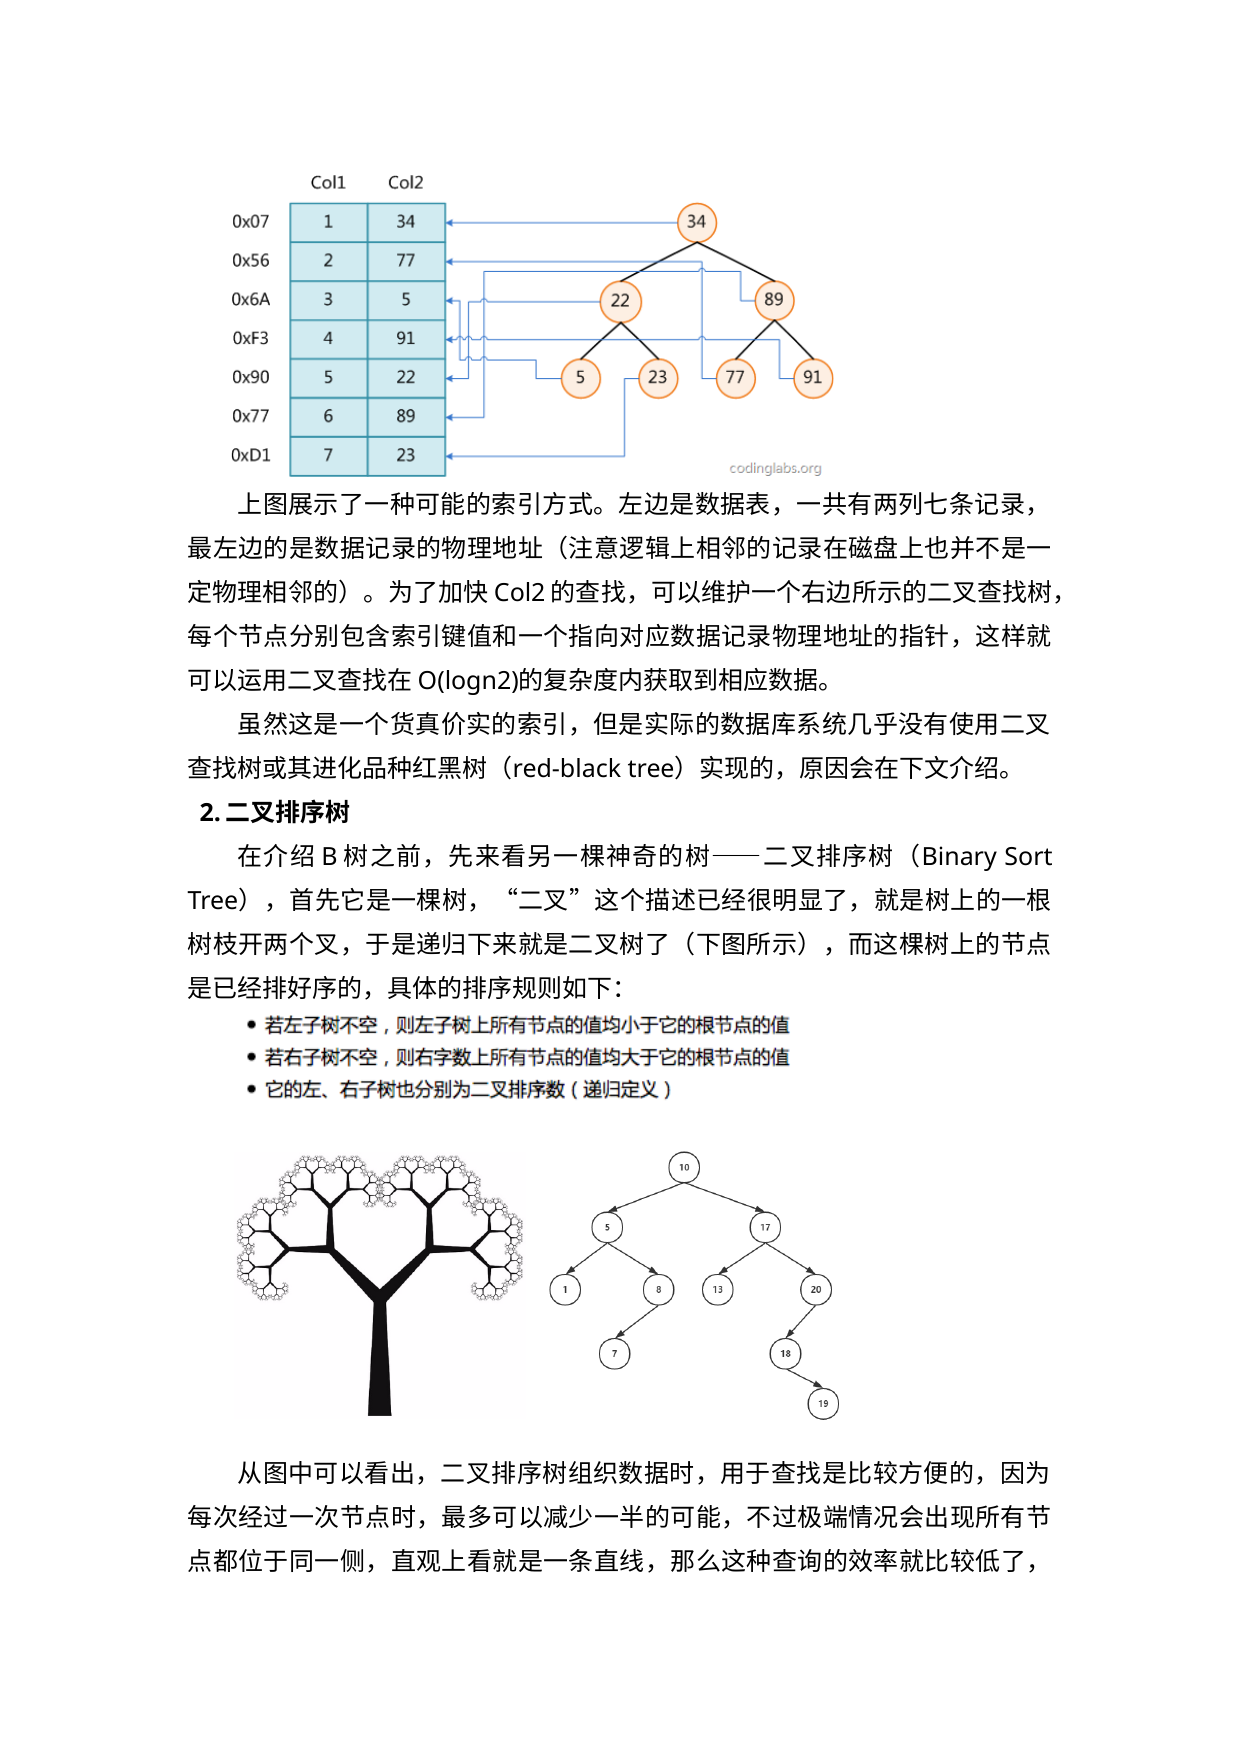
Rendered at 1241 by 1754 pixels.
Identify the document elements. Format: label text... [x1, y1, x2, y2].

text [187, 1450, 1053, 1582]
picture [237, 1009, 815, 1119]
picture [231, 172, 834, 477]
text 上图展示了一种可能的索引方式。左边是数据表，一共有两列七条记录，最左边的是数据记录的物理地址（注意逻辑上相邻的记录在磁盘上也并不是一定物理相邻的）。为了加快Col2的查找，可以维护一个右边所示的二叉查找树，每个节点分别包含索引键值和一个指向对应数据记录物理地址的指针，这样就可以运用二叉查找在O(logn2)的复杂度内获取到相应数据。 [187, 480, 1053, 701]
text 虽然这是一个货真价实的索引，但是实际的数据库系统几乎没有使用二叉查找树或其进化品种红黑树（red-black tree）实现的，原因会在下文介绍。 [187, 701, 1053, 789]
picture [231, 1141, 853, 1431]
text 在介绍B树之前，先来看另一棵神奇的树——二叉排序树（Binary Sort Tree），首先它是一棵树，“二叉”这个描述已经很明显了，就是树上的一根树枝开两个叉，于是递归下来就是二叉树了（下图所示），而这棵树上的节点是已经排好序的，具体的排序规则如下： [187, 833, 1053, 1009]
list 二叉排序树 [199, 789, 1053, 833]
